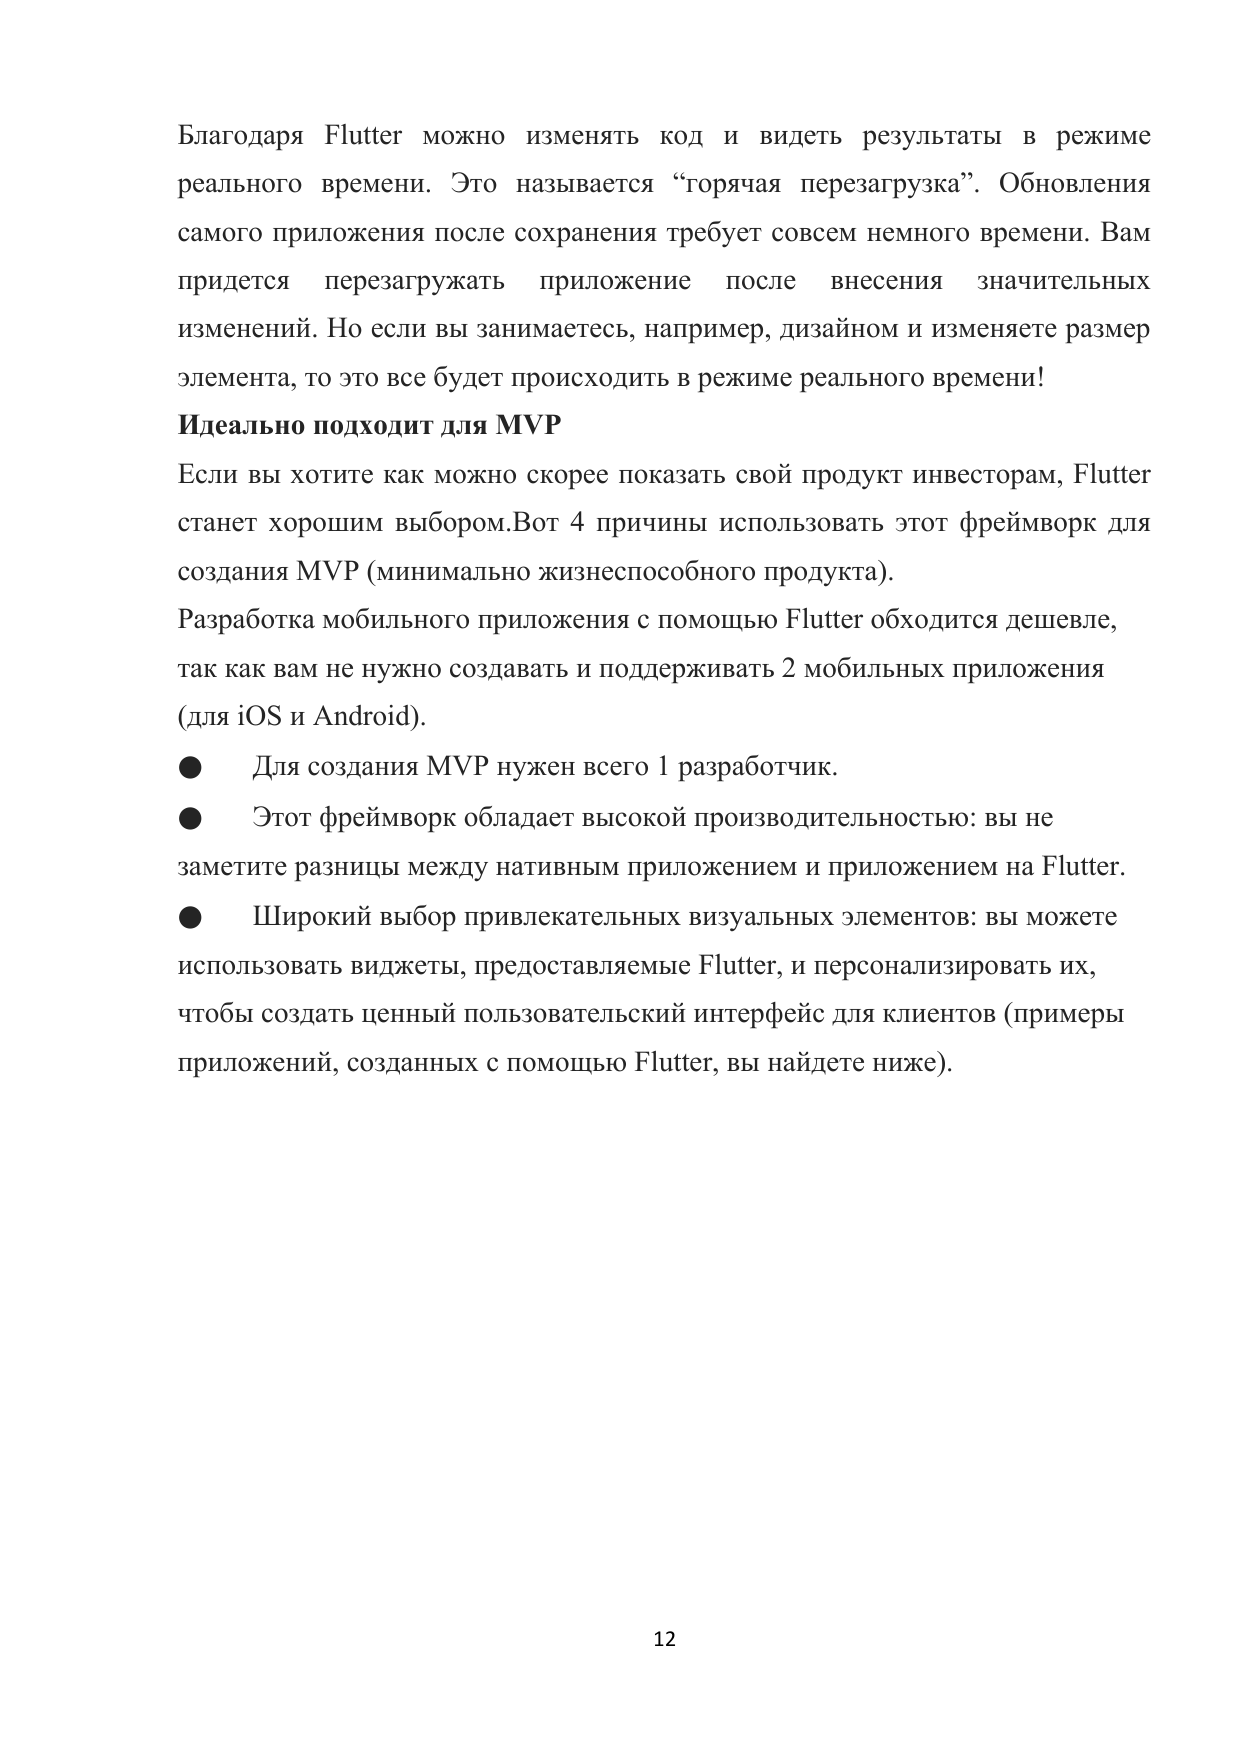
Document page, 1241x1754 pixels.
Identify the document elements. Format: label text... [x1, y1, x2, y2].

list Этот фреймворк обладает высокой производительностью: вы не заметите разницы между нативным приложением и приложением на Flutter. [177, 799, 1152, 882]
subtitle Идеально подходит для MVP [177, 409, 1152, 441]
text Разработка мобильного приложения с помощью Flutter обходится дешевле, так как вам не нужно создавать и поддерживать 2 мобильных приложения (для iOS и Android). [177, 602, 1152, 732]
text Благодаря Flutter можно изменять код и видеть результаты в режиме реального времени. Это называется “горячая перезагрузка”. Обновления самого приложения после сохранения требует совсем немного времени. Вам придется перезагружать приложение после внесения значительных изменений. Но если вы занимаетесь, например, дизайном и изменяете размер элемента, то это все будет происходить в режиме реального времени! [177, 118, 1152, 393]
list Для создания MVP нужен всего 1 разработчик. [177, 748, 1152, 782]
list Широкий выбор привлекательных визуальных элементов: вы можете использовать виджеты, предоставляемые Flutter, и персонализировать их, чтобы создать ценный пользовательский интерфейс для клиентов (примеры приложений, созданных с помощью Flutter, вы найдете ниже). [177, 898, 1152, 1077]
text Если вы хотите как можно скорее показать свой продукт инвесторам, Flutter станет хорошим выбором.Вот 4 причины использовать этот фреймворк для создания MVP (минимально жизнеспособного продукта). [177, 457, 1152, 586]
